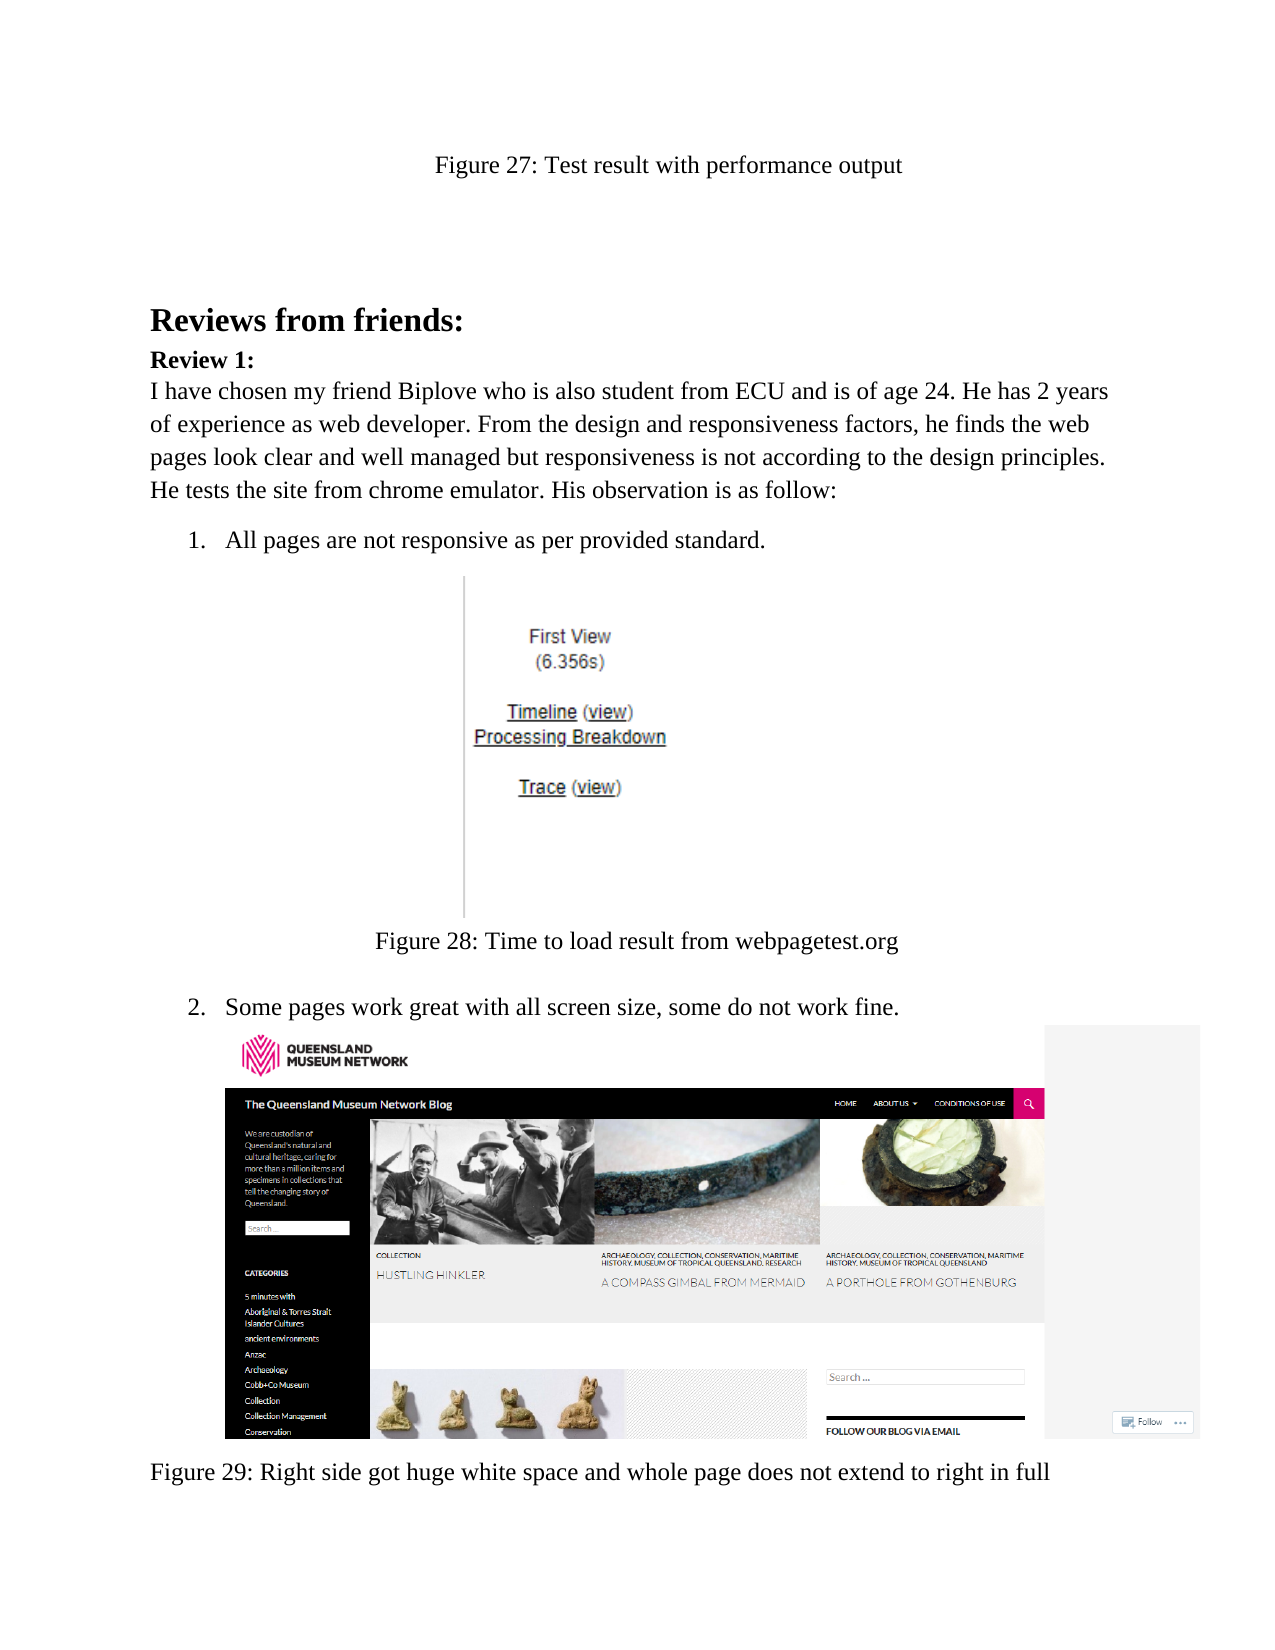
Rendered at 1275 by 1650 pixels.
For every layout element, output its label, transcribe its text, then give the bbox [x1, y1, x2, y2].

text I have chosen my friend Biplove who is also student from ECU and is of age 24. He has 2 years of experience as web developer. From the design and responsiveness factors, he finds the web pages look clear and well managed but responsiveness is not according to the design principles. He tests the site from chrome emulator. His observation is as follow: [150, 376, 1125, 504]
list Some pages work great with all screen size, some do not work fine. [187, 992, 1125, 1021]
subtitle Review 1: [150, 345, 1125, 374]
text Figure 27: Test result with performance output [150, 150, 1125, 179]
list All pages are not responsive as per provided standard. [187, 525, 1125, 554]
list Figure 28: Time to load result from webpagetest.org [375, 558, 1125, 954]
text Figure 29: Right side got huge white space and whole page does not extend to right in full [150, 1457, 1125, 1486]
picture [462, 576, 672, 918]
picture [225, 1025, 1200, 1439]
subtitle Reviews from friends: [150, 300, 1125, 338]
